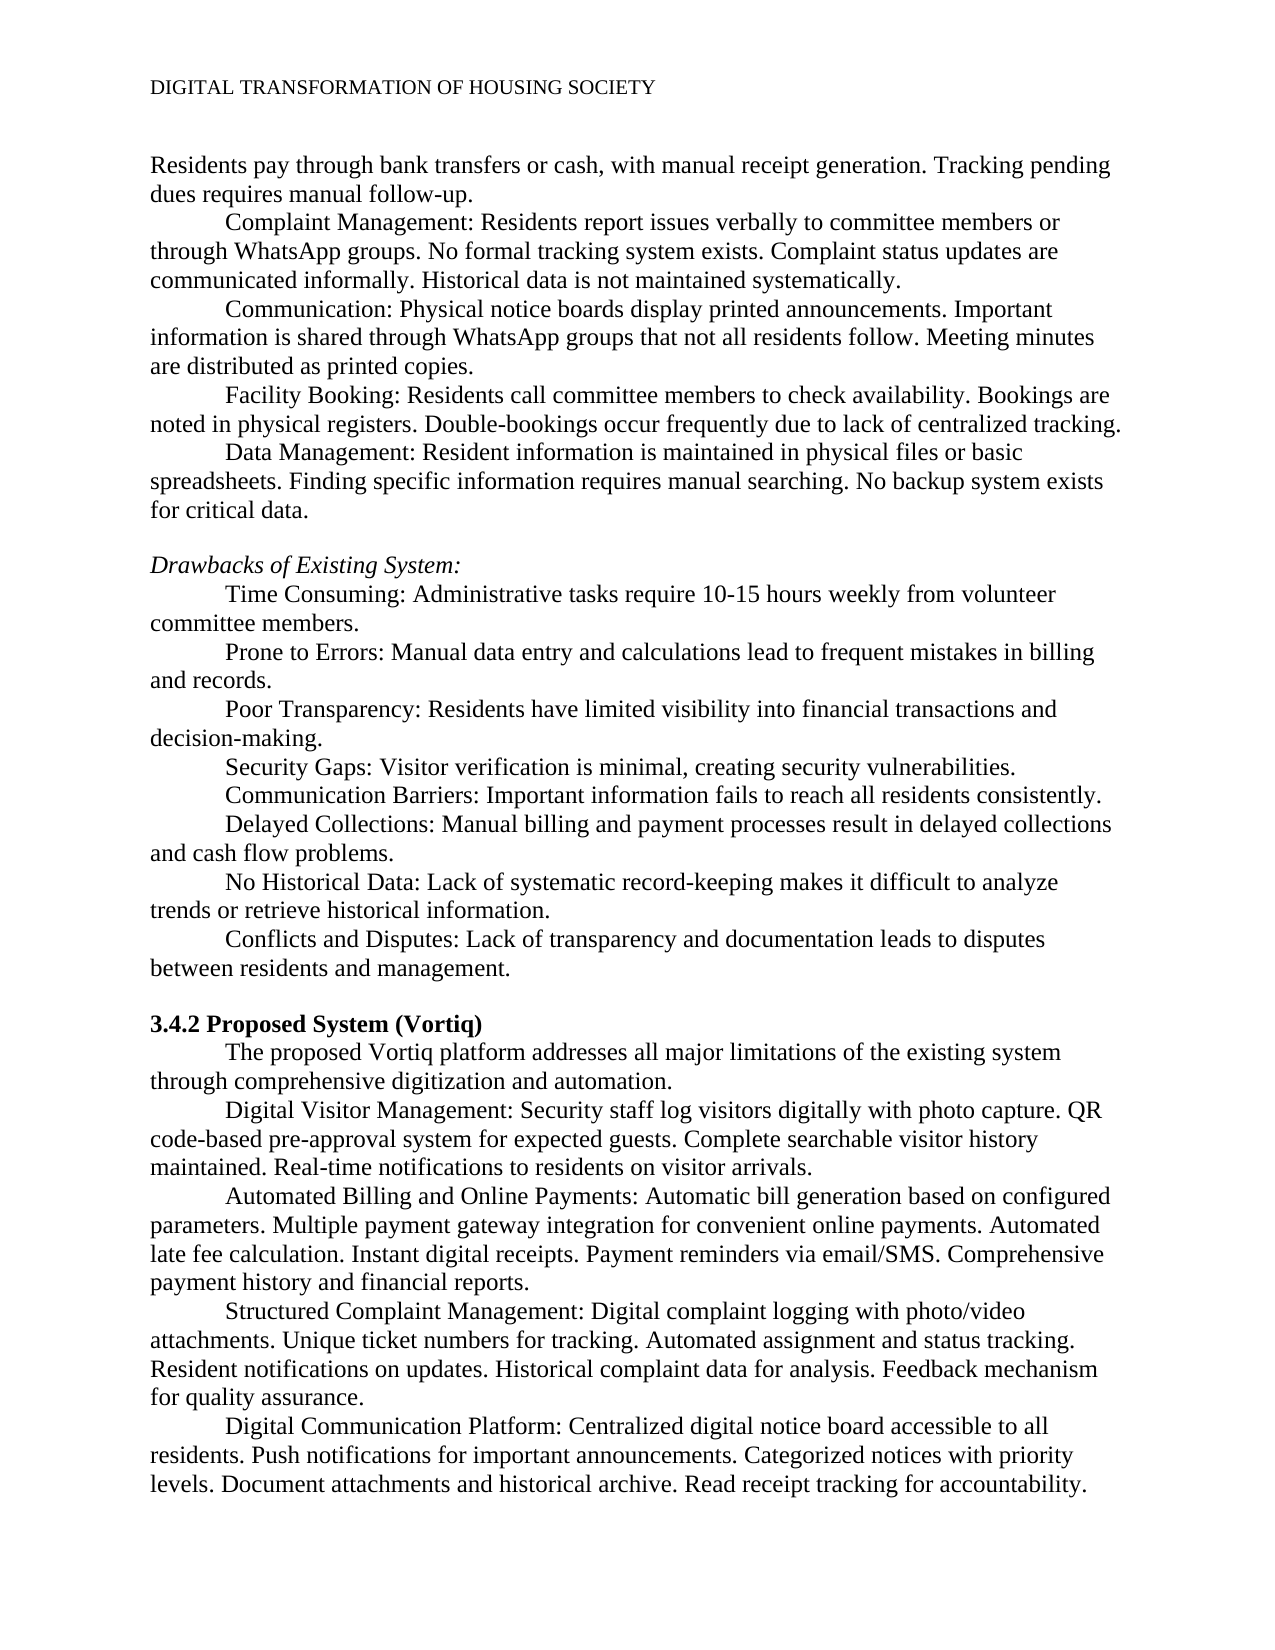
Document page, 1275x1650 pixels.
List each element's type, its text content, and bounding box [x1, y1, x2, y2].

text The proposed Vortiq platform addresses all major limitations of the existing system through comprehensive digitization and automation. [150, 1037, 1125, 1095]
text Structured Complaint Management: Digital complaint logging with photo/video attachments. Unique ticket numbers for tracking. Automated assignment and status tracking. Resident notifications on updates. Historical complaint data for analysis. Feedback mechanism for quality assurance. [150, 1296, 1125, 1411]
text Time Consuming: Administrative tasks require 10-15 hours weekly from volunteer committee members. [150, 579, 1125, 637]
text Digital Visitor Management: Security staff log visitors digitally with photo capture. QR code-based pre-approval system for expected guests. Complete searchable visitor history maintained. Real-time notifications to residents on visitor arrivals. [150, 1095, 1125, 1181]
text Communication Barriers: Important information fails to reach all residents consistently. [150, 781, 1125, 809]
text Complaint Management: Residents report issues verbally to committee members or through WhatsApp groups. No formal tracking system exists. Complaint status updates are communicated informally. Historical data is not maintained systematically. [150, 207, 1125, 294]
text Data Management: Resident information is maintained in physical files or basic spreadsheets. Finding specific information requires manual searching. No backup system exists for critical data. [150, 437, 1125, 524]
text Facility Booking: Residents call committee members to check availability. Bookings are noted in physical registers. Double-bookings occur frequently due to lack of centralized tracking. [150, 380, 1125, 437]
text Security Gaps: Visitor verification is minimal, creating security vulnerabilities. [150, 752, 1125, 781]
text Poor Transparency: Residents have limited visibility into financial transactions and decision-making. [150, 694, 1125, 752]
text Communication: Physical notice boards display printed announcements. Important information is shared through WhatsApp groups that not all residents follow. Meeting minutes are distributed as printed copies. [150, 294, 1125, 380]
text Prone to Errors: Manual data entry and calculations lead to frequent mistakes in billing and records. [150, 637, 1125, 694]
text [150, 150, 1125, 207]
text No Historical Data: Lack of systematic record-keeping makes it difficult to analyze trends or retrieve historical information. [150, 867, 1125, 924]
text Conflicts and Disputes: Lack of transparency and documentation leads to disputes between residents and management. [150, 924, 1125, 982]
text 3.4.2 Proposed System (Vortiq) [150, 1009, 1125, 1037]
text Delayed Collections: Manual billing and payment processes result in delayed collections and cash flow problems. [150, 809, 1125, 867]
text Digital Communication Platform: Centralized digital notice board accessible to all residents. Push notifications for important announcements. Categorized notices with priority levels. Document attachments and historical archive. Read receipt tracking for accountability. [150, 1411, 1125, 1497]
text Drawbacks of Existing System: [150, 551, 1125, 579]
text Automated Billing and Online Payments: Automatic bill generation based on configured parameters. Multiple payment gateway integration for convenient online payments. Automated late fee calculation. Instant digital receipts. Payment reminders via email/SMS. Comprehensive payment history and financial reports. [150, 1181, 1125, 1296]
